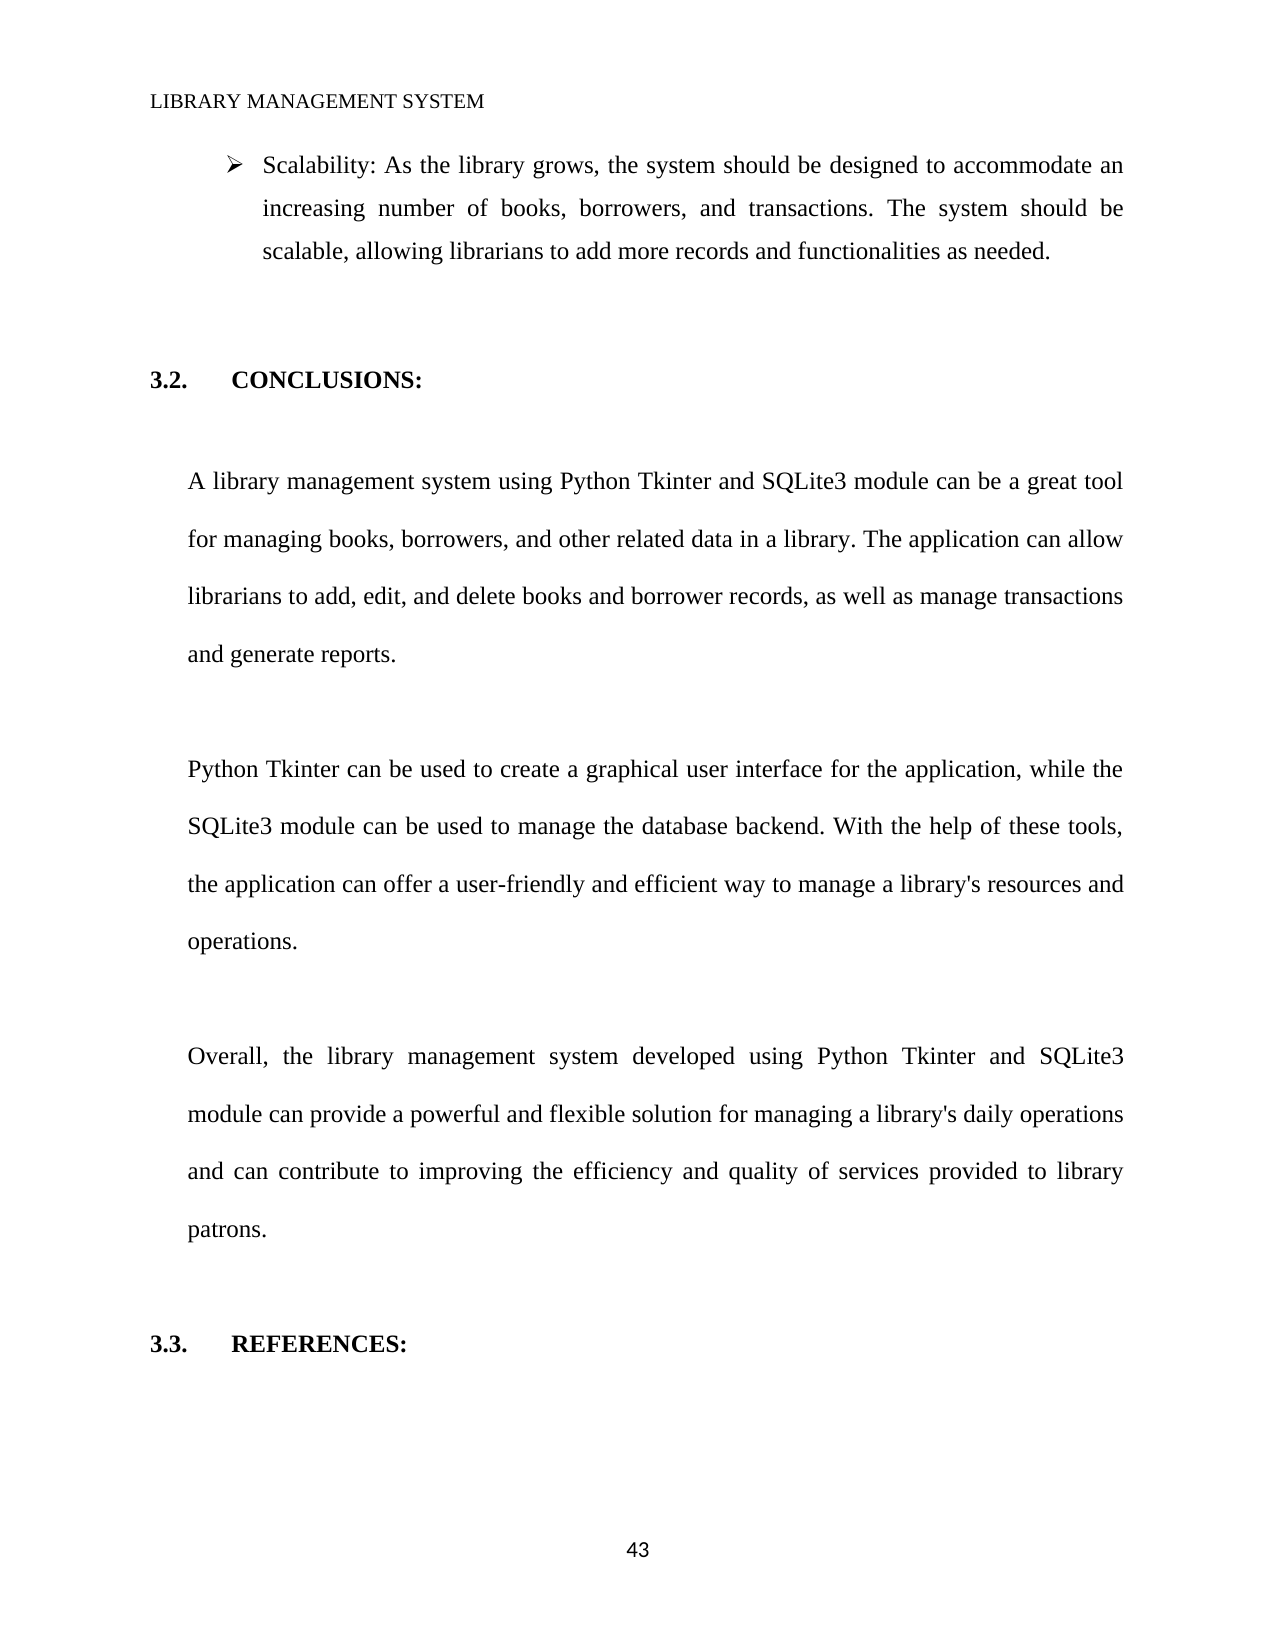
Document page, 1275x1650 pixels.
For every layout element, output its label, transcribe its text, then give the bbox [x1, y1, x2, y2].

list REFERENCES: [150, 1329, 1125, 1357]
list Scalability: As the library grows, the system should be designed to accommodate an increasing number of books, borrowers, and transactions. The system should be scalable, allowing librarians to add more records and functionalities as needed. [225, 150, 1125, 265]
list CONCLUSIONS: [150, 366, 1125, 394]
list Overall, the library management system developed using Python Tkinter and SQLite3 module can provide a powerful and flexible solution for managing a library's daily operations and can contribute to improving the efficiency and quality of services provided to library patrons. [187, 1041, 1125, 1242]
list A library management system using Python Tkinter and SQLite3 module can be a great tool for managing books, borrowers, and other related data in a library. The application can allow librarians to add, edit, and delete books and borrower records, as well as manage transactions and generate reports. [187, 466, 1125, 667]
list Python Tkinter can be used to create a graphical user interface for the application, while the SQLite3 module can be used to manage the database backend. With the help of these tools, the application can offer a user-friendly and efficient way to manage a library's resources and operations. [187, 754, 1125, 955]
